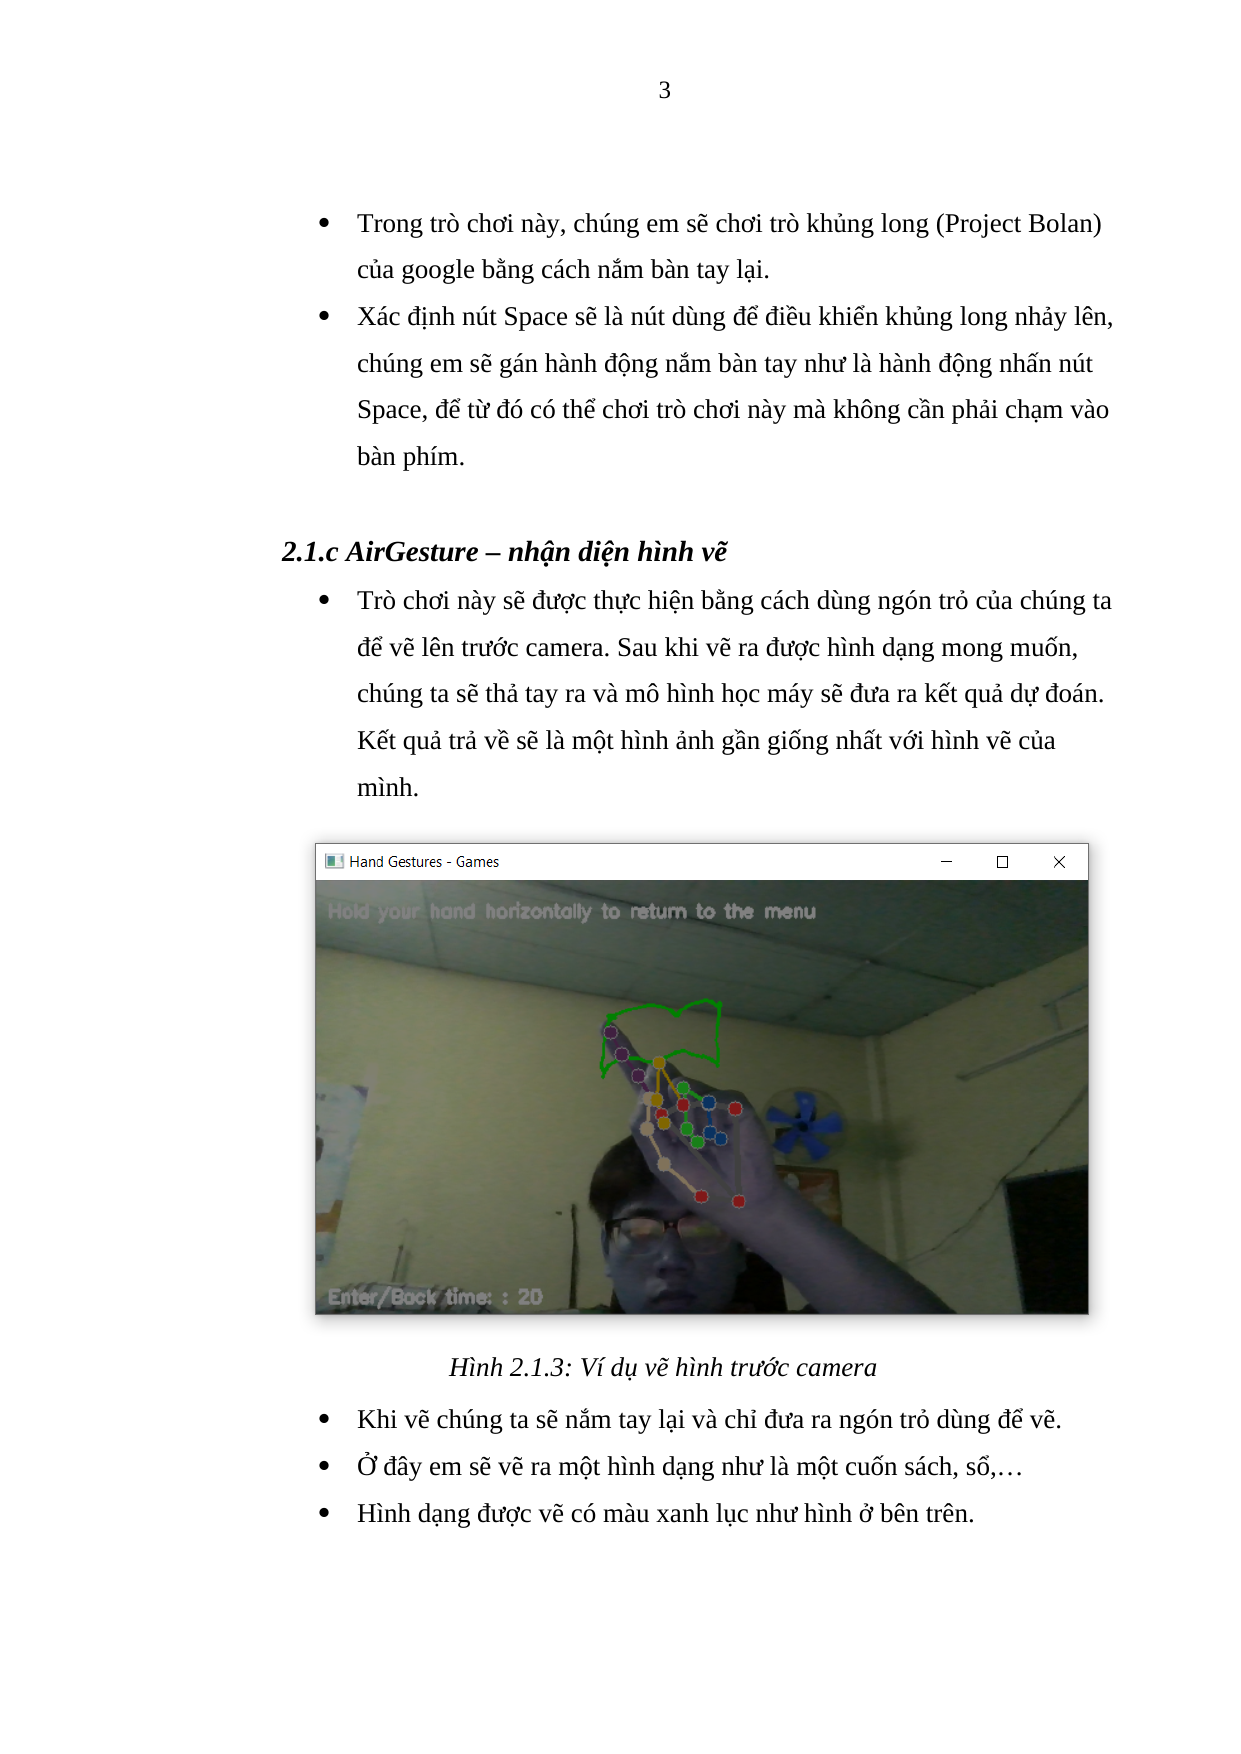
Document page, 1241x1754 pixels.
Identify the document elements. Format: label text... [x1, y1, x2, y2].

list Khi vẽ chúng ta sẽ nắm tay lại và chỉ đưa ra ngón trỏ dùng để vẽ. [319, 1403, 1122, 1434]
list Trong trò chơi này, chúng em sẽ chơi trò khủng long (Project Bolan) của google bằng cách nắm bàn tay lại. [319, 207, 1122, 285]
list Hình dạng được vẽ có màu xanh lục như hình ở bên trên. [319, 1497, 1122, 1528]
text Hình 2.1.3: Ví dụ vẽ hình trước camera [207, 1351, 1122, 1382]
list Trò chơi này sẽ được thực hiện bằng cách dùng ngón trỏ của chúng ta để vẽ lên trước camera. Sau khi vẽ ra được hình dạng mong muốn, chúng ta sẽ thả tay ra và mô hình học máy sẽ đưa ra kết quả dự đoán. Kết quả trả về sẽ là một hình ảnh gần giống nhất với hình vẽ của mình. [319, 584, 1122, 802]
list Xác định nút Space sẽ là nút dùng để điều khiển khủng long nhảy lên, chúng em sẽ gán hành động nắm bàn tay như là hành động nhấn nút Space, để từ đó có thể chơi trò chơi này mà không cần phải chạm vào bàn phím. [319, 300, 1122, 471]
picture [293, 817, 1110, 1337]
list Ở đây em sẽ vẽ ra một hình dạng như là một cuốn sách, sổ,… [319, 1450, 1122, 1481]
text AirGesture – nhận diện hình vẽ [282, 534, 1122, 567]
